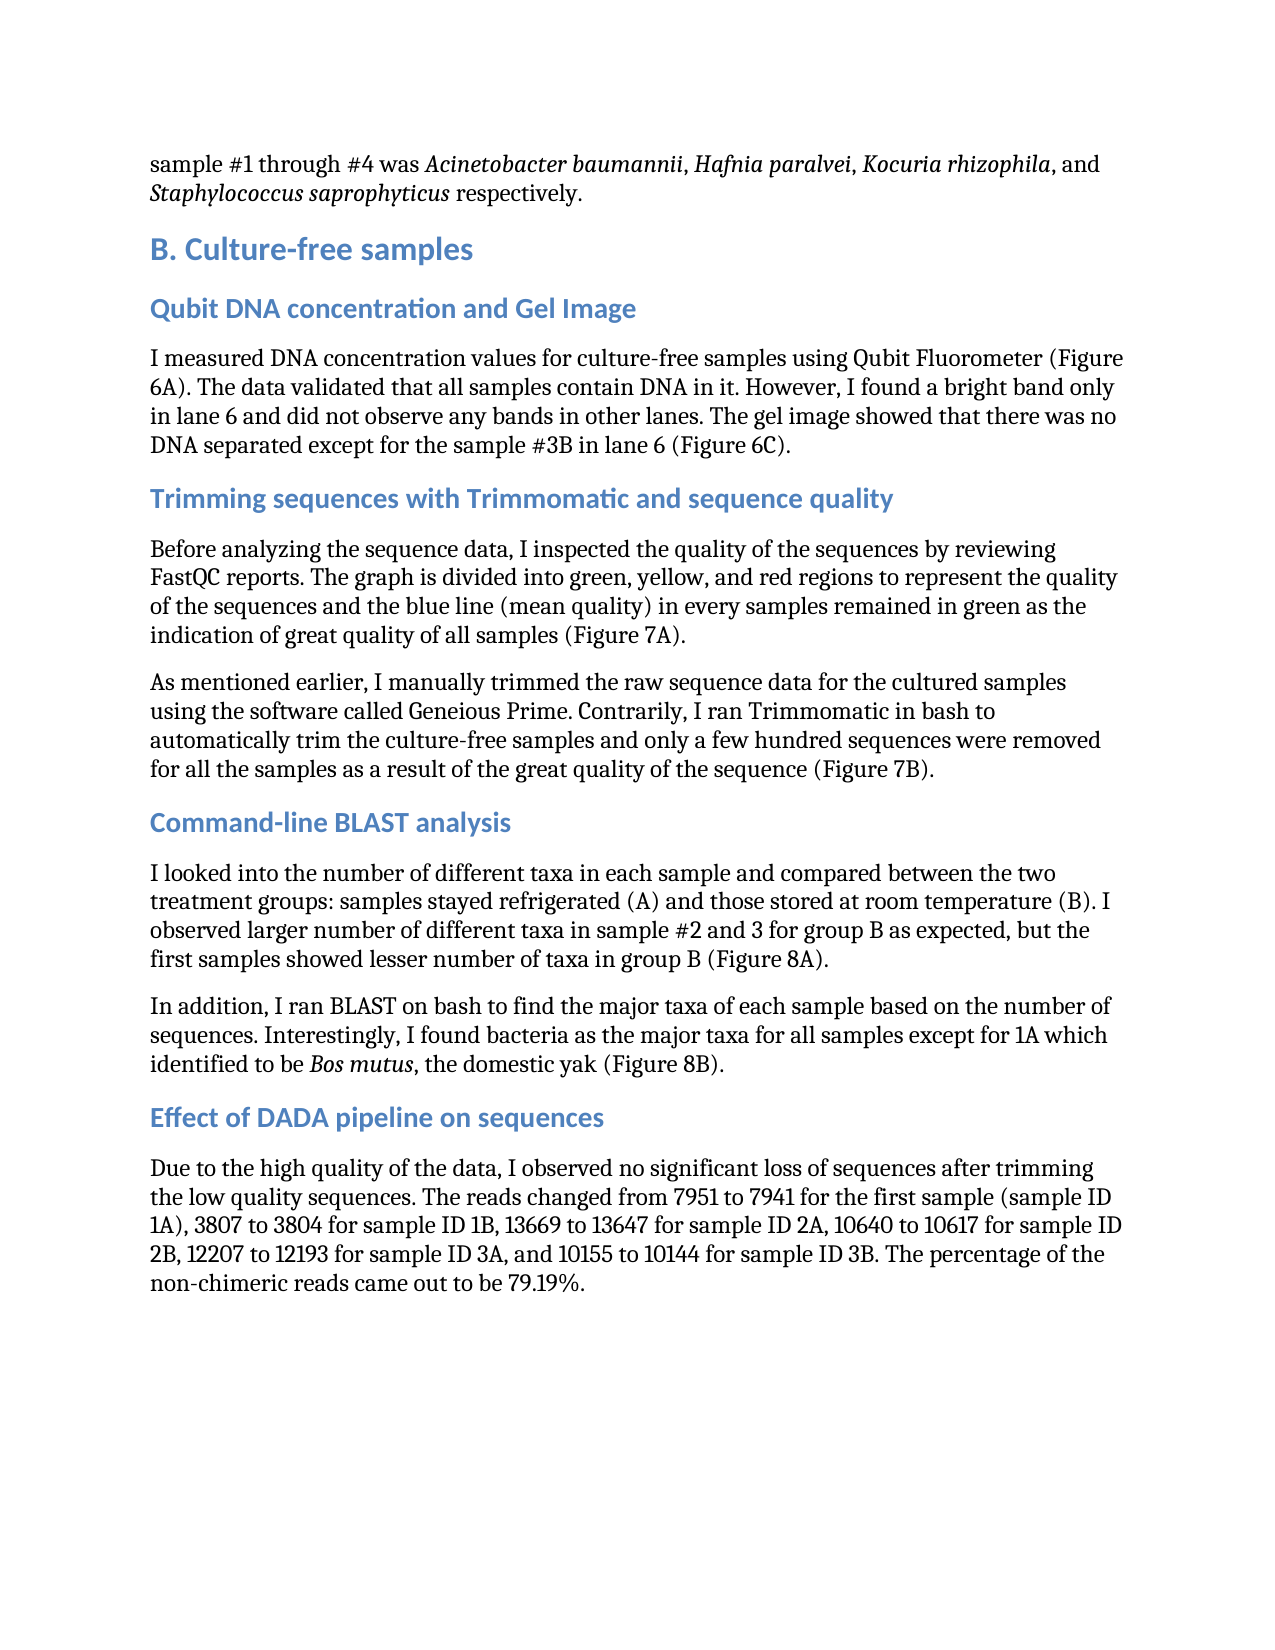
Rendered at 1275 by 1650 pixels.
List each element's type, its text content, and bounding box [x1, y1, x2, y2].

subtitle Effect of DADA pipeline on sequences [150, 1099, 1125, 1135]
text Before analyzing the sequence data, I inspected the quality of the sequences by reviewing FastQC reports. The graph is divided into green, yellow, and red regions to represent the quality of the sequences and the blue line (mean quality) in every samples remained in green as the indication of great quality of all samples (Figure 7A). [150, 534, 1125, 649]
text Due to the high quality of the data, I observed no significant loss of sequences after trimming the low quality sequences. The reads changed from 7951 to 7941 for the first sample (sample ID 1A), 3807 to 3804 for sample ID 1B, 13669 to 13647 for sample ID 2A, 10640 to 10617 for sample ID 2B, 12207 to 12193 for sample ID 3A, and 10155 to 10144 for sample ID 3B. The percentage of the non-chimeric reads came out to be 79.19%. [150, 1154, 1125, 1297]
subtitle Trimming sequences with Trimmomatic and sequence quality [150, 480, 1125, 516]
subtitle B. Culture-free samples [150, 228, 1125, 269]
subtitle Qubit DNA concentration and Gel Image [150, 290, 1125, 326]
subtitle Command-line BLAST analysis [150, 804, 1125, 840]
text As mentioned earlier, I manually trimmed the raw sequence data for the cultured samples using the software called Geneious Prime. Contrarily, I ran Trimmomatic in bash to automatically trim the culture-free samples and only a few hundred sequences were removed for all the samples as a result of the great quality of the sequence (Figure 7B). [150, 668, 1125, 783]
text In addition, I ran BLAST on bash to find the major taxa of each sample based on the number of sequences. Interestingly, I found bacteria as the major taxa for all samples except for 1A which identified to be Bos mutus, the domestic yak (Figure 8B). [150, 992, 1125, 1078]
text I looked into the number of different taxa in each sample and compared between the two treatment groups: samples stayed refrigerated (A) and those stored at room temperature (B). I observed larger number of different taxa in sample #2 and 3 for group B as expected, but the first samples showed lesser number of taxa in group B (Figure 8A). [150, 858, 1125, 973]
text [150, 150, 1125, 207]
text I measured DNA concentration values for culture-free samples using Qubit Fluorometer (Figure 6A). The data validated that all samples contain DNA in it. However, I found a bright band only in lane 6 and did not observe any bands in other lanes. The gel image showed that there was no DNA separated except for the sample #3B in lane 6 (Figure 6C). [150, 344, 1125, 459]
